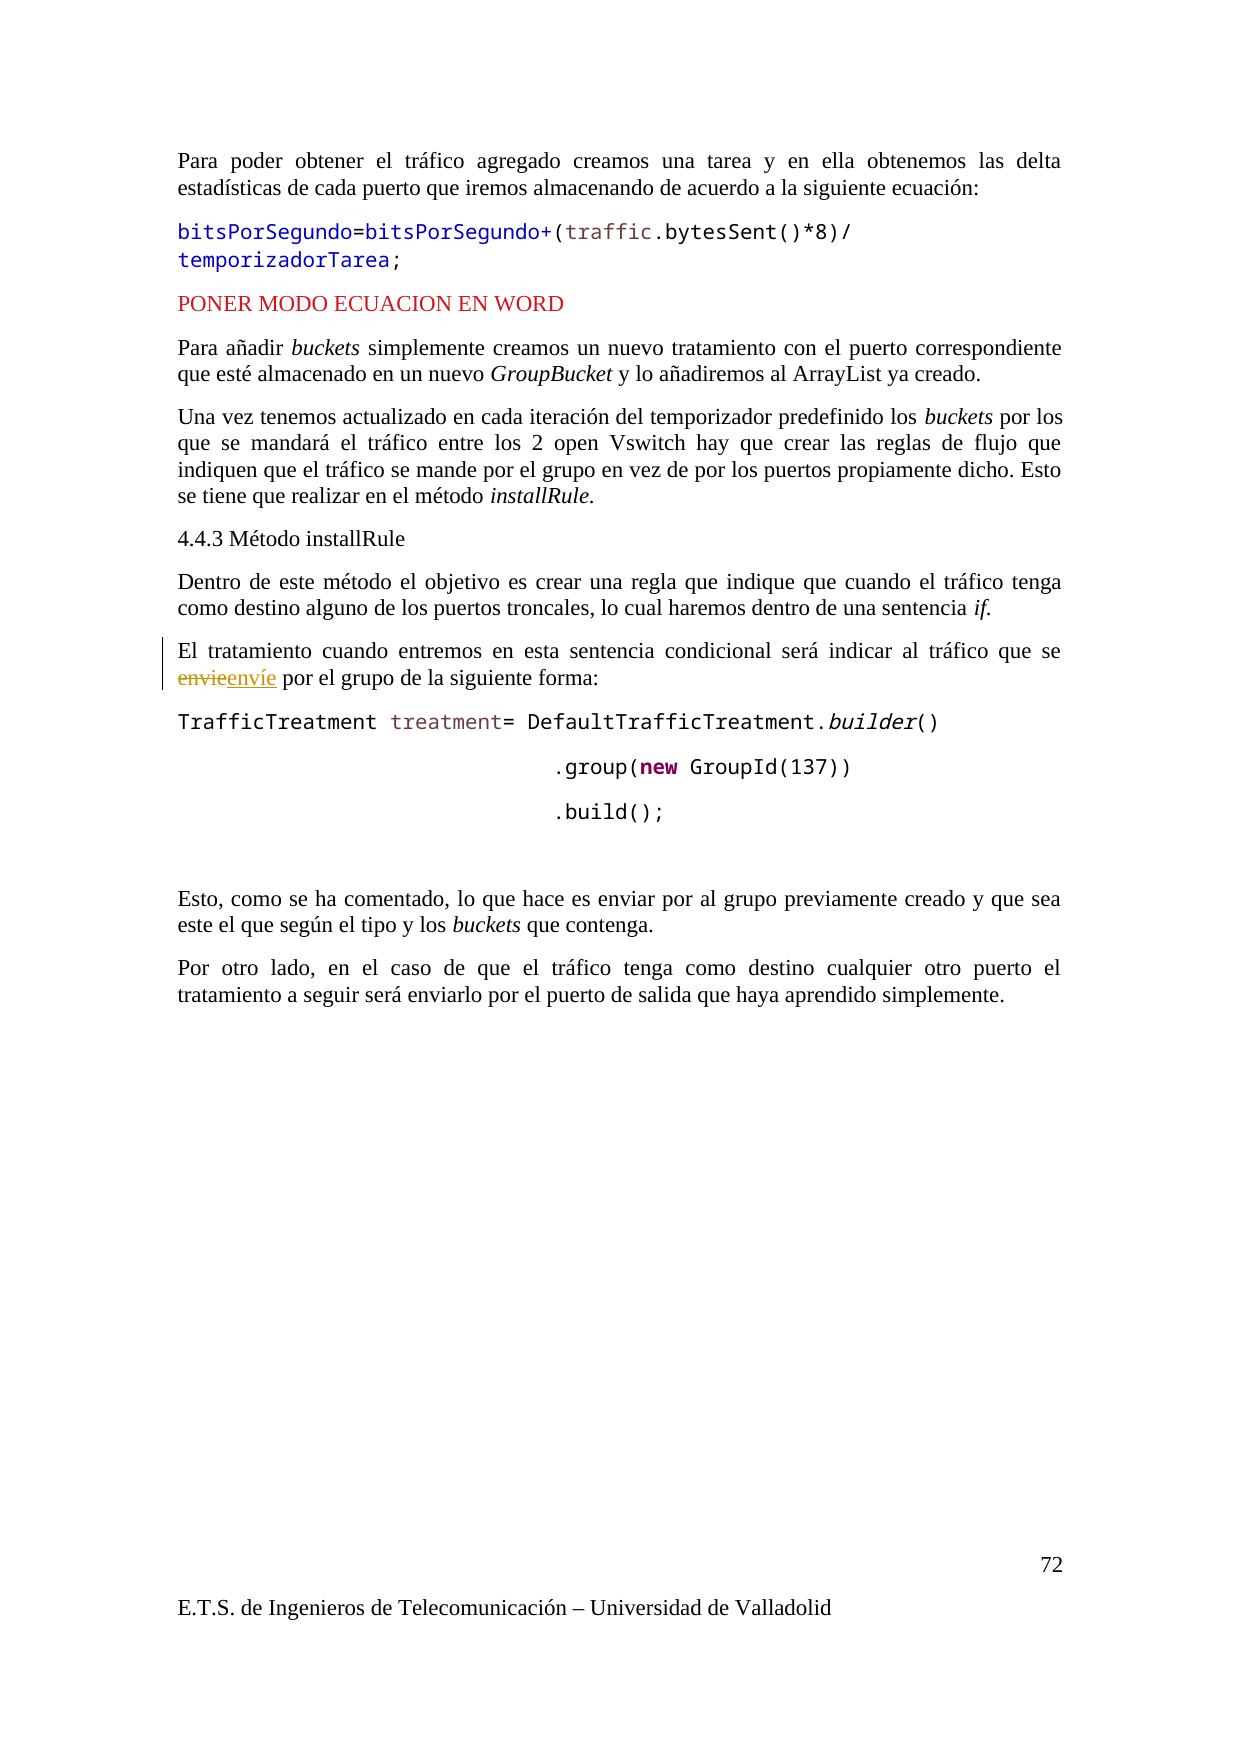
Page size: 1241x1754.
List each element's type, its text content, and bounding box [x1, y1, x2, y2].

text Una vez tenemos actualizado en cada iteración del temporizador predefinido los buckets por los que se mandará el tráfico entre los 2 open Vswitch hay que crear las reglas de flujo que indiquen que el tráfico se mande por el grupo en vez de por los puertos propiamente dicho. Esto se tiene que realizar en el método installRule. [177, 403, 1063, 508]
text Para añadir buckets simplemente creamos un nuevo tratamiento con el puerto correspondiente que esté almacenado en un nuevo GroupBucket y lo añadiremos al ArrayList ya creado. [177, 333, 1063, 386]
text TrafficTreatment treatment= DefaultTrafficTreatment.builder() [177, 707, 1063, 735]
text Por otro lado, en el caso de que el tráfico tenga como destino cualquier otro puerto el tratamiento a seguir será enviarlo por el puerto de salida que haya aprendido simplemente. [177, 954, 1063, 1007]
text El tratamiento cuando entremos en esta sentencia condicional será indicar al tráfico que se por el grupo de la siguiente forma: [177, 637, 1063, 690]
text .group(new GroupId(137)) [177, 752, 1063, 780]
text Dentro de este método el objetivo es crear una regla que indique que cuando el tráfico tenga como destino alguno de los puertos troncales, lo cual haremos dentro de una sentencia if. [177, 568, 1063, 621]
text PONER MODO ECUACION EN WORD [177, 291, 1063, 317]
text bitsPorSegundo=bitsPorSegundo+(traffic.bytesSent()*8)/temporizadorTarea; [177, 217, 1063, 274]
text Para poder obtener el tráfico agregado creamos una tarea y en ella obtenemos las delta estadísticas de cada puerto que iremos almacenando de acuerdo a la siguiente ecuación: [177, 148, 1063, 200]
text 4.4.3 Método installRule [177, 525, 1063, 551]
text Esto, como se ha comentado, lo que hace es enviar por al grupo previamente creado y que sea este el que según el tipo y los buckets que contenga. [177, 885, 1063, 938]
text .build(); [177, 797, 1063, 825]
